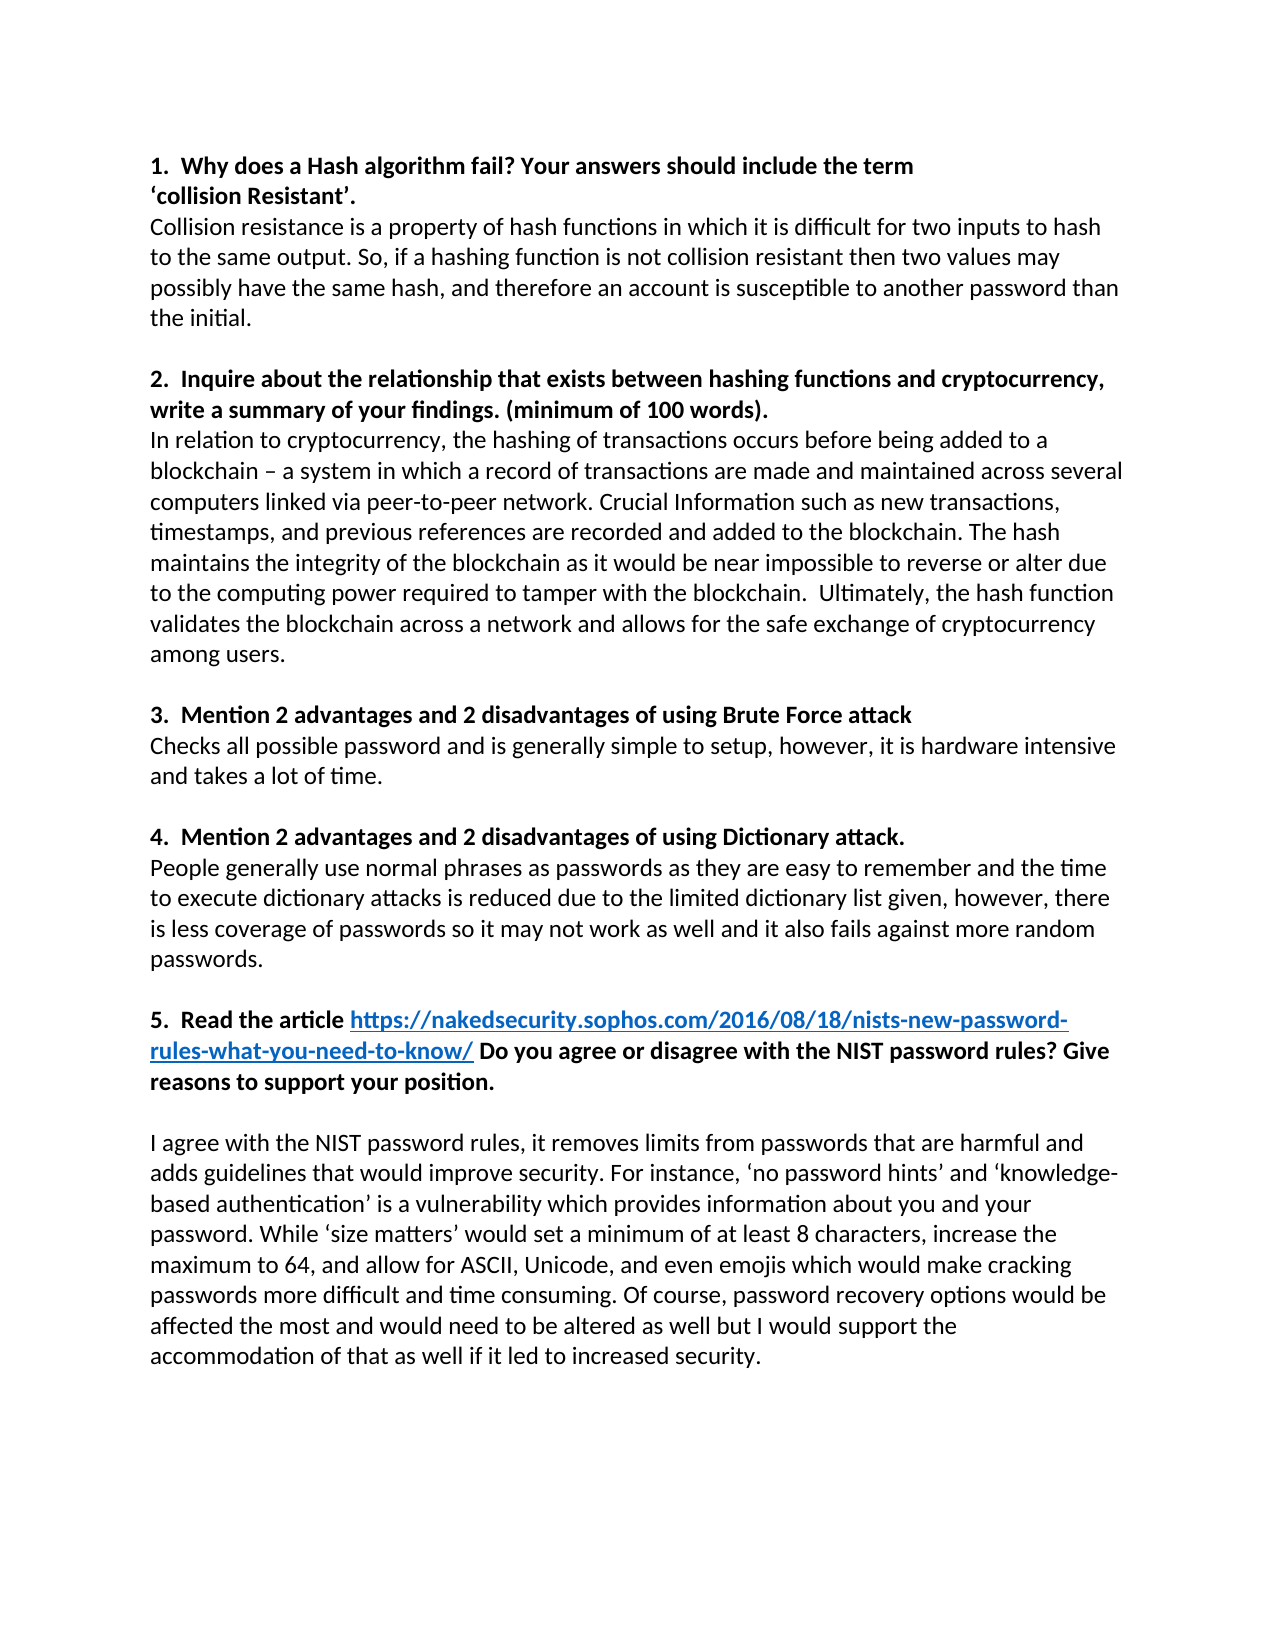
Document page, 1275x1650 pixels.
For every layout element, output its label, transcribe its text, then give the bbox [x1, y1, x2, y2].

text 4. Mention 2 advantages and 2 disadvantages of using Dictionary attack. [150, 821, 1125, 852]
text I agree with the NIST password rules, it removes limits from passwords that are harmful and adds guidelines that would improve security. For instance, ‘no password hints’ and ‘knowledge-based authentication’ is a vulnerability which provides information about you and your password. While ‘size matters’ would set a minimum of at least 8 characters, increase the maximum to 64, and allow for ASCII, Unicode, and even emojis which would make cracking passwords more difficult and time consuming. Of course, password recovery options would be affected the most and would need to be altered as well but I would support the accommodation of that as well if it led to increased security. [150, 1127, 1125, 1371]
text People generally use normal phrases as passwords as they are easy to remember and the time to execute dictionary attacks is reduced due to the limited dictionary list given, however, there is less coverage of passwords so it may not work as well and it also fails against more random passwords. [150, 852, 1125, 974]
text 2. Inquire about the relationship that exists between hashing functions and cryptocurrency, write a summary of your findings. (minimum of 100 words). [150, 364, 1125, 425]
text ‘collision Resistant’. [150, 181, 1125, 211]
text Collision resistance is a property of hash functions in which it is difficult for two inputs to hash to the same output. So, if a hashing function is not collision resistant then two values may possibly have the same hash, and therefore an account is susceptible to another password than the initial. [150, 211, 1125, 333]
text 5. Read the article https://nakedsecurity.sophos.com/2016/08/18/nists-new-password-rules-what-you-need-to-know/ Do you agree or disagree with the NIST password rules? Give reasons to support your position. [150, 1004, 1125, 1096]
text 3. Mention 2 advantages and 2 disadvantages of using Brute Force attack [150, 699, 1125, 730]
text 1. Why does a Hash algorithm fail? Your answers should include the term [150, 150, 1125, 181]
text In relation to cryptocurrency, the hashing of transactions occurs before being added to a blockchain – a system in which a record of transactions are made and maintained across several computers linked via peer-to-peer network. Crucial Information such as new transactions, timestamps, and previous references are recorded and added to the blockchain. The hash maintains the integrity of the blockchain as it would be near impossible to reverse or alter due to the computing power required to tamper with the blockchain. Ultimately, the hash function validates the blockchain across a network and allows for the safe exchange of cryptocurrency among users. [150, 425, 1125, 669]
text Checks all possible password and is generally simple to setup, however, it is hardware intensive and takes a lot of time. [150, 730, 1125, 791]
